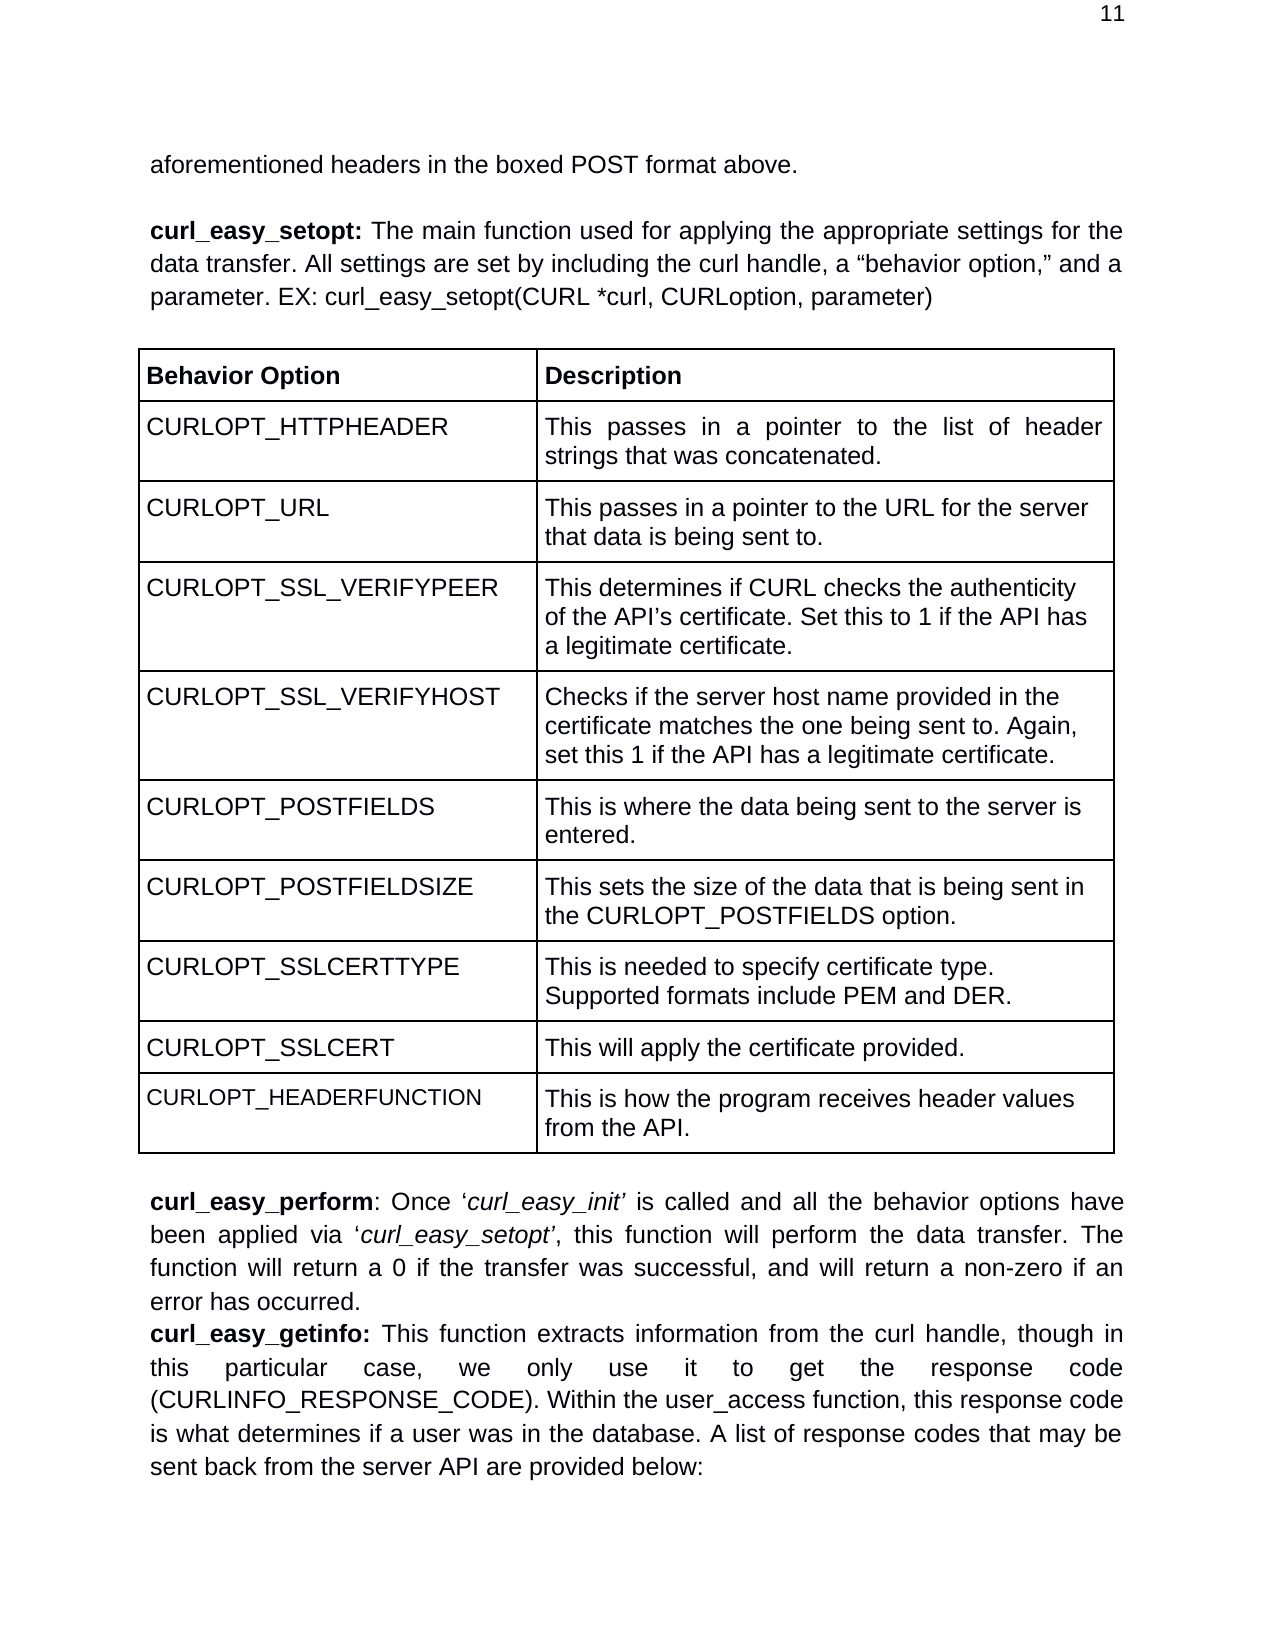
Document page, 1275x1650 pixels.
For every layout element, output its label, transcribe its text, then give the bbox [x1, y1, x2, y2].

table_cell This passes in a pointer to the list of header strings that was concatenated. [538, 402, 1113, 480]
table_cell CURLOPT_URL [140, 482, 536, 561]
table_cell CURLOPT_HTTPHEADER [140, 402, 536, 480]
table_cell CURLOPT_HEADERFUNCTION [140, 1074, 536, 1152]
table_cell This is needed to specify certificate type. Supported formats include PEM and DER. [538, 942, 1113, 1020]
table_cell This is where the data being sent to the server is entered. [538, 781, 1113, 859]
table_cell CURLOPT_SSLCERTTYPE [140, 942, 536, 1020]
table_header Description [538, 350, 1113, 400]
table_cell This will apply the certificate provided. [538, 1022, 1113, 1072]
table_cell Checks if the server host name provided in the certificate matches the one being sent to. Again, set this 1 if the API has a legitimate certificate. [538, 672, 1113, 779]
table_cell This is how the program receives header values from the API. [538, 1074, 1113, 1152]
table_cell This passes in a pointer to the URL for the server that data is being sent to. [538, 482, 1113, 561]
text curl_easy_getinfo: This function extracts information from the curl handle, though in this particular case, we only use it to get the response code (CURLINFO_RESPONSE_CODE). Within the user_access function, this response code is what determines if a user was in the database. A list of response codes that may be sent back from the server API are provided below: [150, 1319, 1125, 1480]
table_cell This determines if CURL checks the authenticity of the API’s certificate. Set this to 1 if the API has a legitimate certificate. [538, 563, 1113, 670]
text curl_easy_perform: Once ‘curl_easy_init’ is called and all the behavior options have been applied via ‘curl_easy_setopt’, this function will perform the data transfer. The function will return a 0 if the transfer was successful, and will return a non-zero if an error has occurred. [150, 1187, 1125, 1315]
table_cell This sets the size of the data that is being sent in the CURLOPT_POSTFIELDS option. [538, 861, 1113, 940]
table_cell CURLOPT_SSL_VERIFYPEER [140, 563, 536, 670]
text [150, 150, 1125, 179]
table_cell CURLOPT_SSL_VERIFYHOST [140, 672, 536, 779]
table_cell CURLOPT_POSTFIELDS [140, 781, 536, 859]
text curl_easy_setopt: The main function used for applying the appropriate settings for the data transfer. All settings are set by including the curl handle, a “behavior option,” and a parameter. EX: curl_easy_setopt(CURL *curl, CURLoption, parameter) [150, 216, 1125, 311]
table_cell CURLOPT_POSTFIELDSIZE [140, 861, 536, 940]
table_cell CURLOPT_SSLCERT [140, 1022, 536, 1072]
table_header Behavior Option [140, 350, 536, 400]
